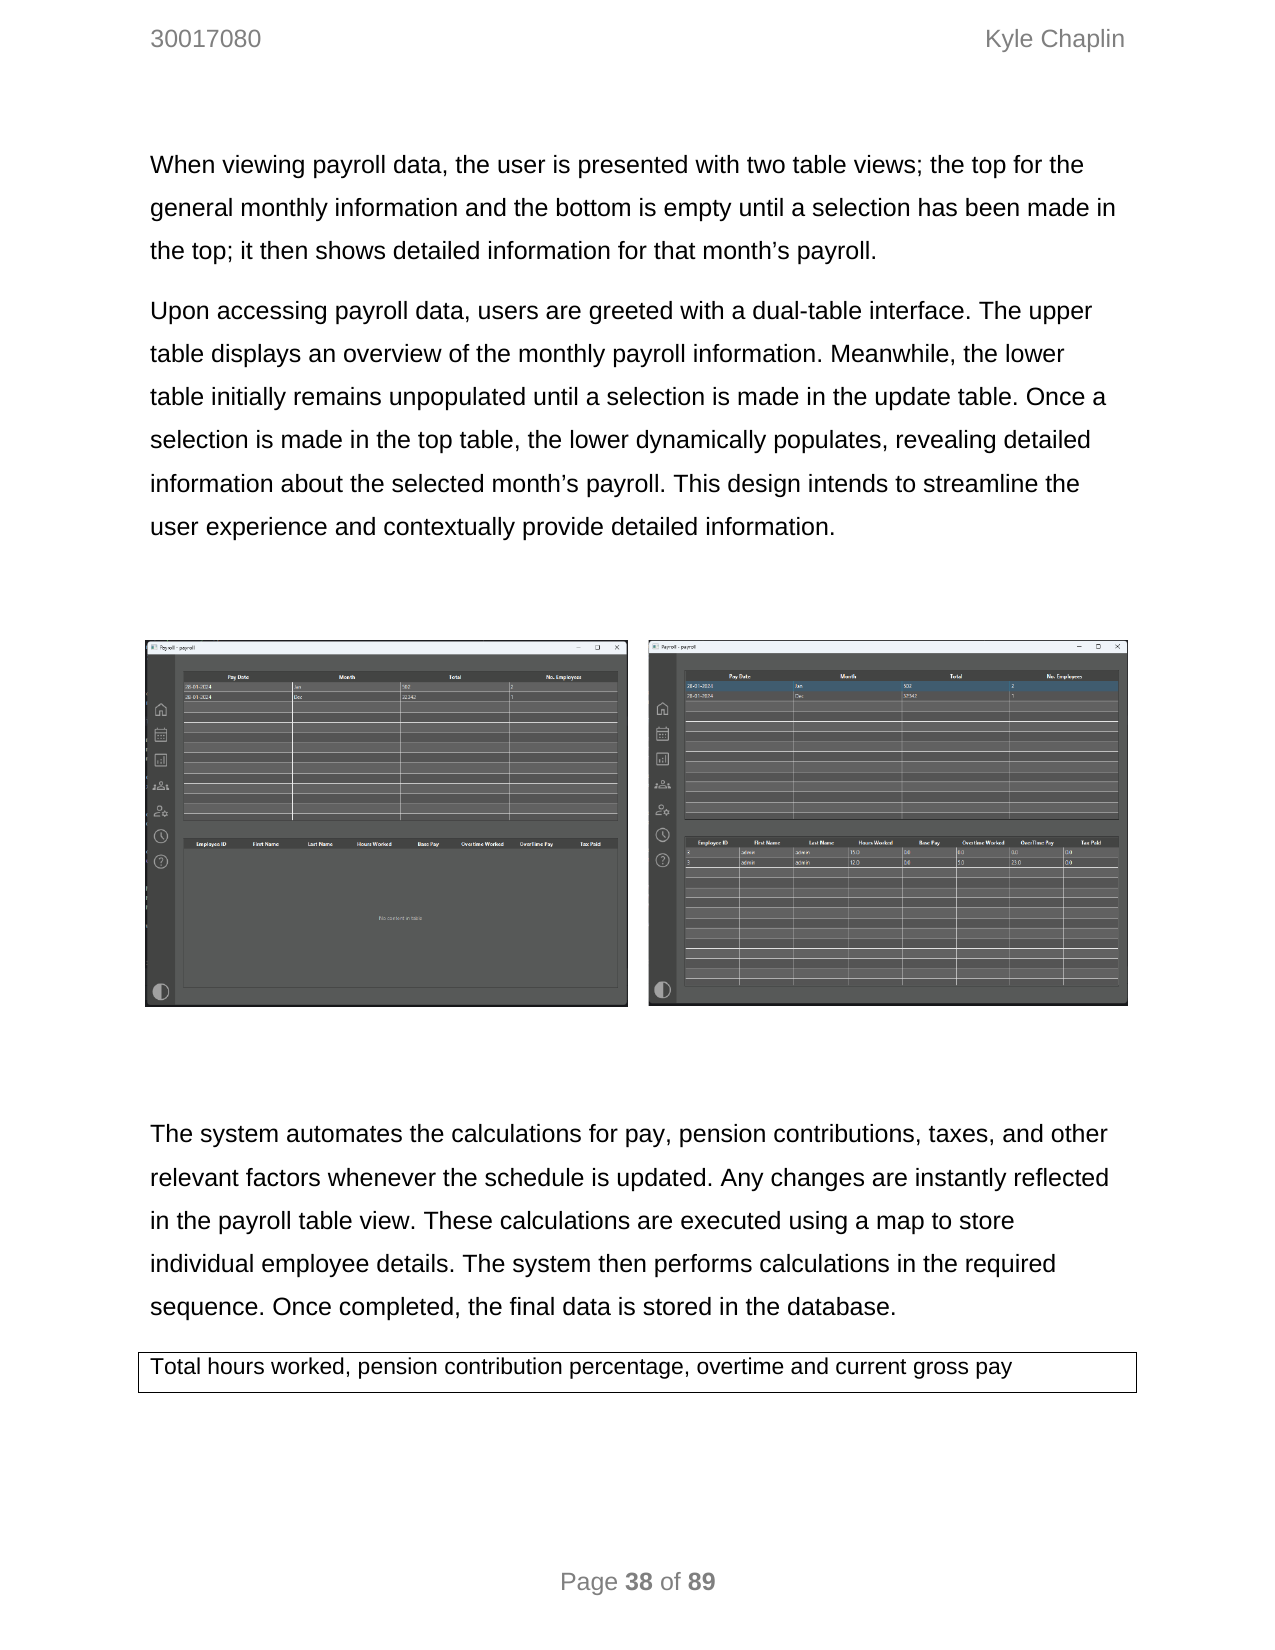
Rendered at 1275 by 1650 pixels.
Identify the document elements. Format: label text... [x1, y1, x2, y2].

text Upon accessing payroll data, users are greeted with a dual-table interface. The upper table displays an overview of the monthly payroll information. Meanwhile, the lower table initially remains unpopulated until a selection is made in the update table. Once a selection is made in the top table, the lower dynamically populates, revealing detailed information about the selected month’s payroll. This design intends to streamline the user experience and contextually provide detailed information. [150, 296, 1125, 540]
table_header [139, 631, 639, 1060]
table_header Total hours worked, pension contribution percentage, overtime and current gross pay [139, 1353, 1136, 1392]
text When viewing payroll data, the user is presented with two table views; the top for the general monthly information and the bottom is empty until a selection has been made in the top; it then shows detailed information for that month’s payroll. [150, 150, 1125, 265]
text The system automates the calculations for pay, pension contributions, taxes, and other relevant factors whenever the schedule is updated. Any changes are instantly reflected in the payroll table view. These calculations are executed using a map to store individual employee details. The system then performs calculations in the required sequence. Once completed, the final data is stored in the database. [150, 1119, 1125, 1321]
table_header [639, 631, 1136, 1060]
